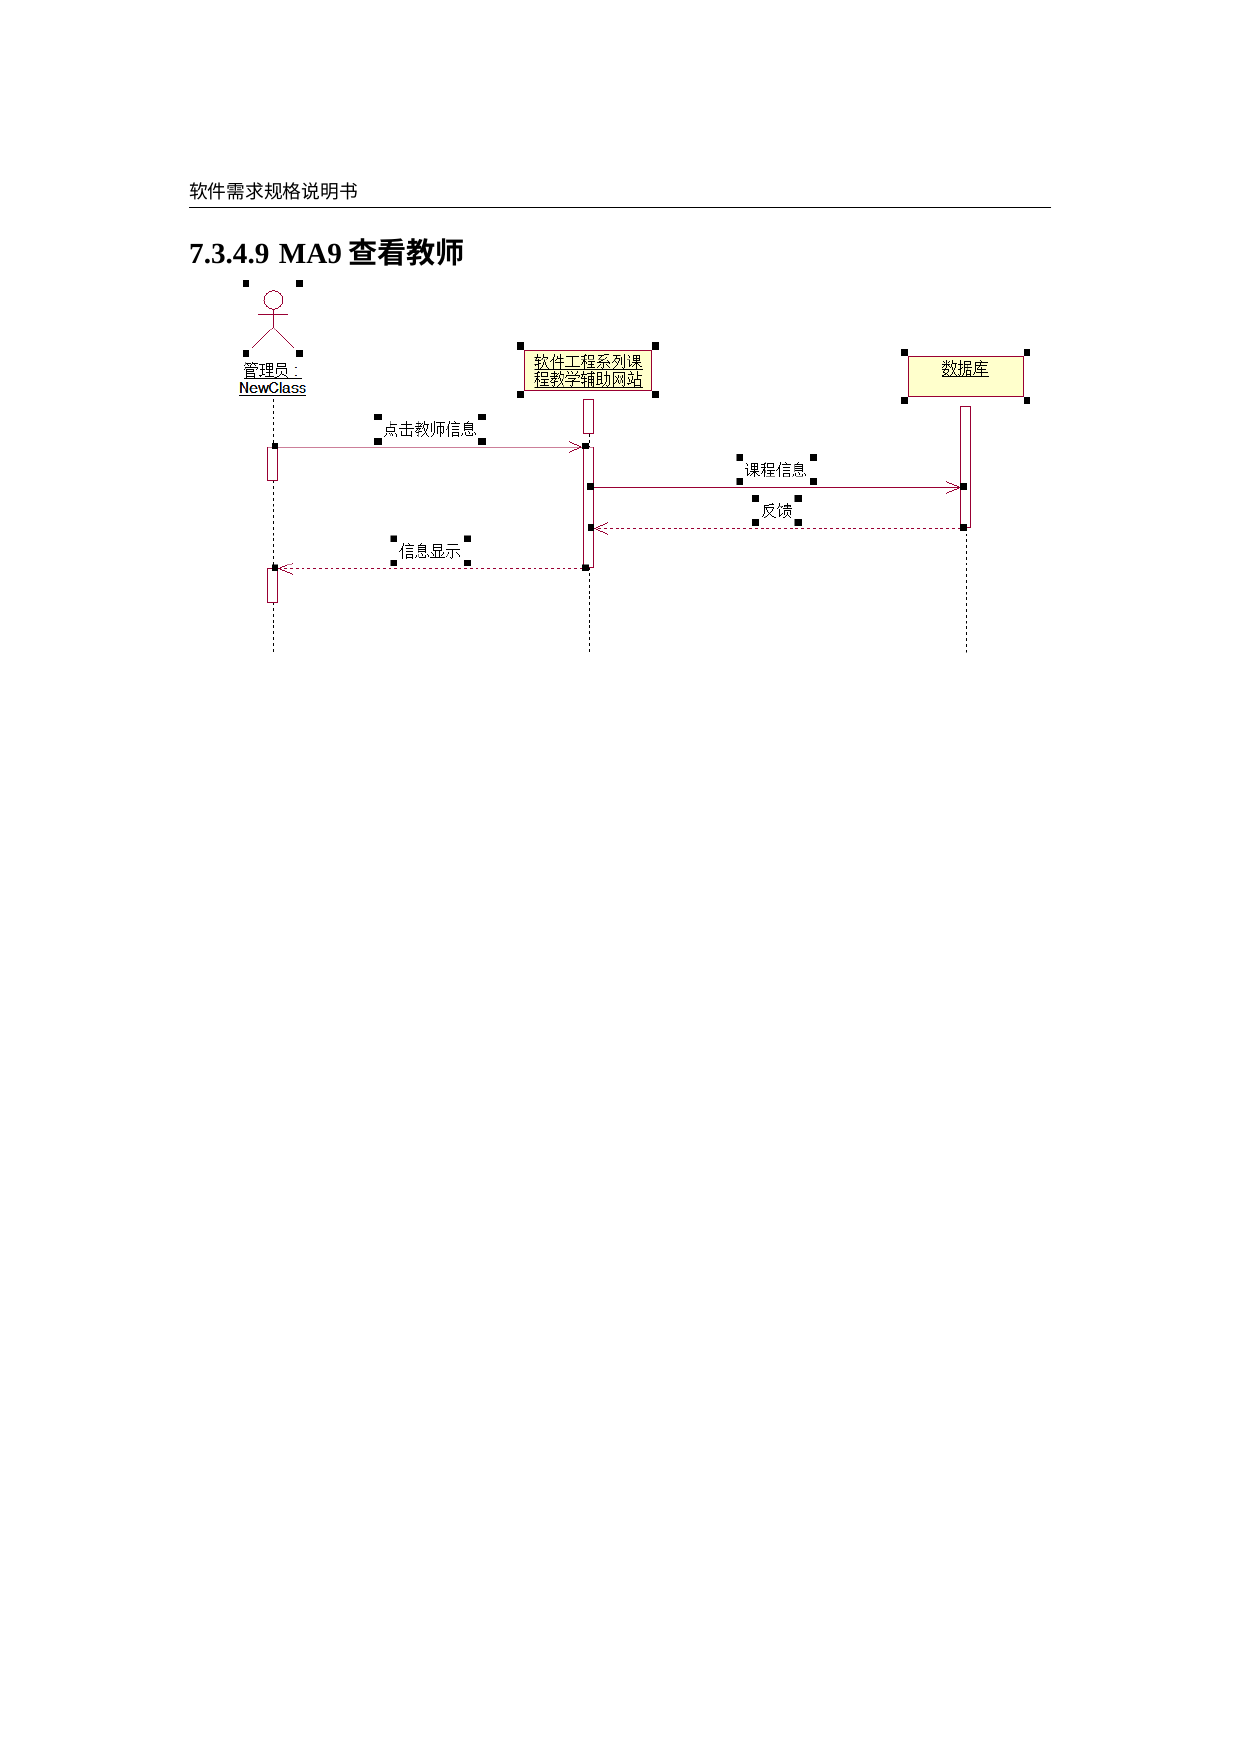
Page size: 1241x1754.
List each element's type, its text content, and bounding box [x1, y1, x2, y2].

picture [188, 271, 1054, 653]
subtitle MA9查看教师 [189, 229, 1051, 271]
